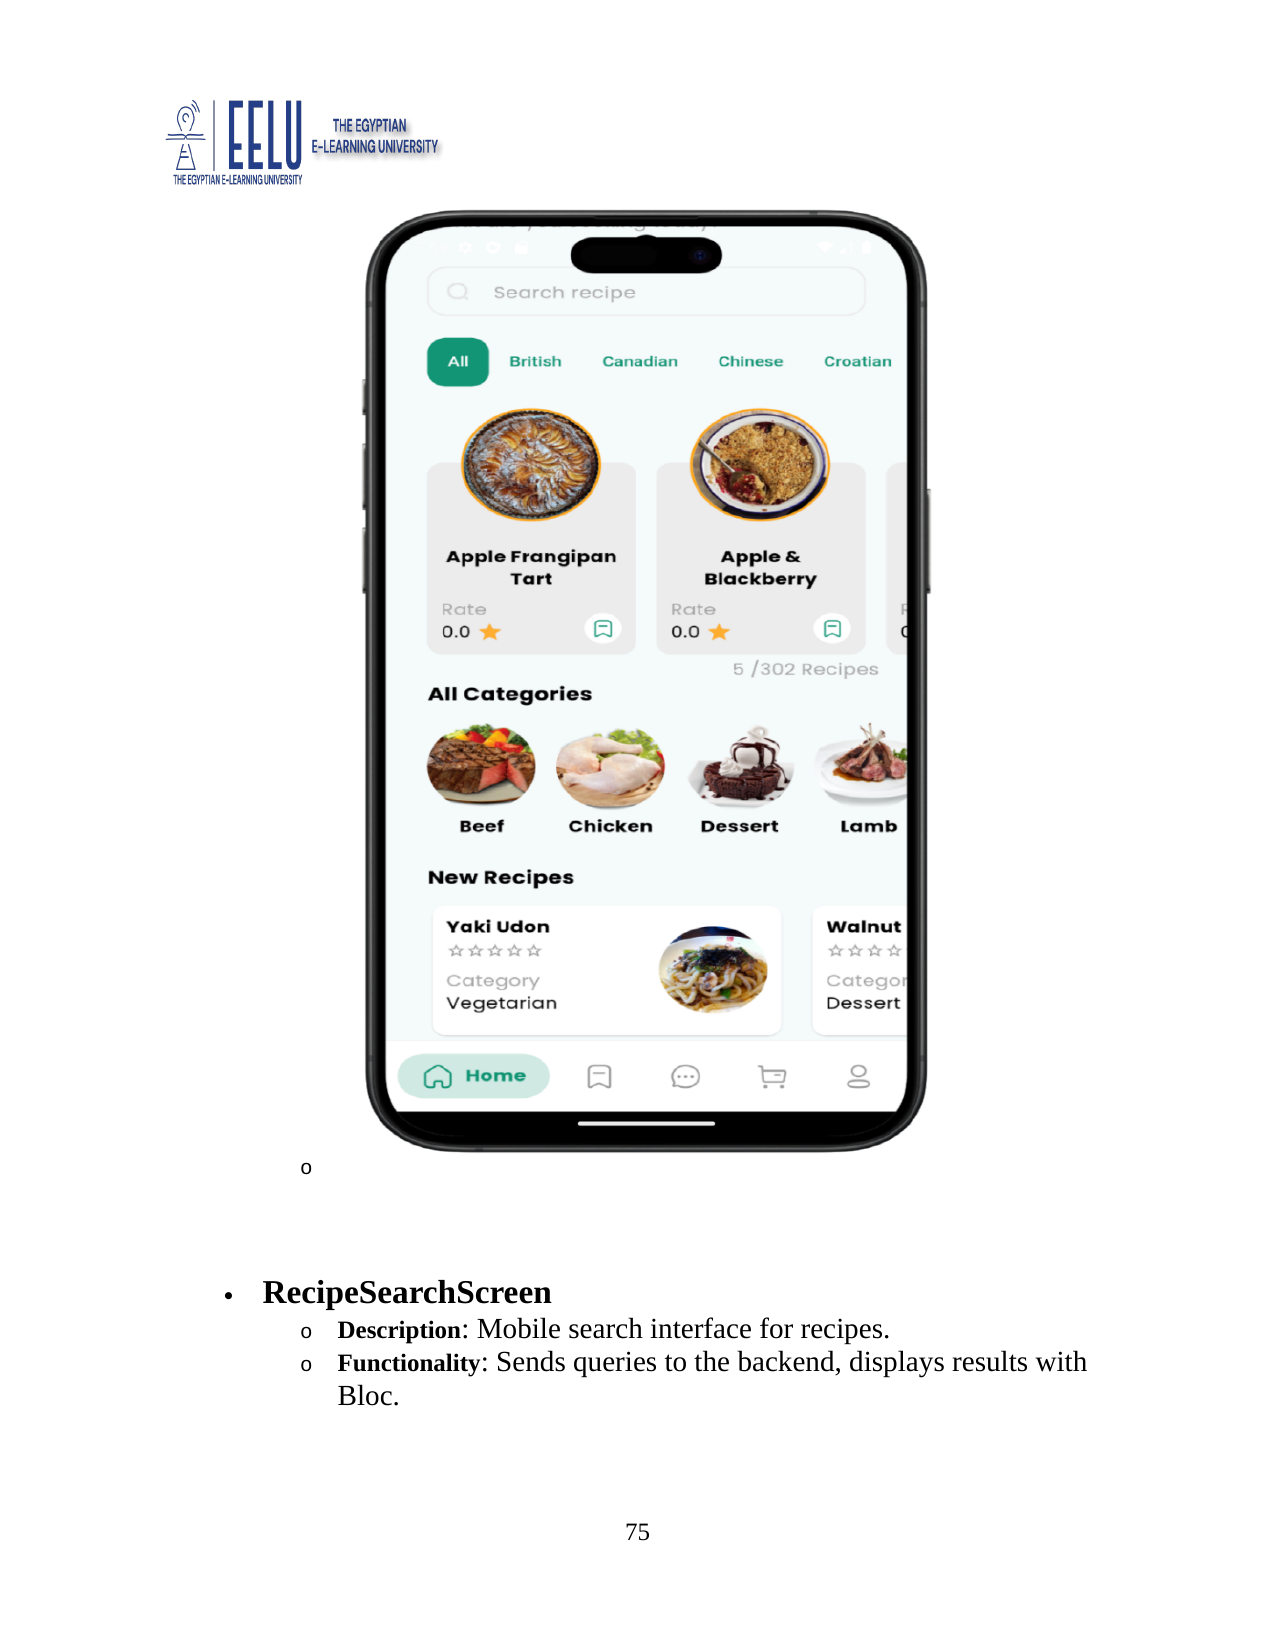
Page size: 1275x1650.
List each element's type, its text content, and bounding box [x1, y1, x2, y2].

picture [150, 75, 955, 1175]
list Description: Mobile search interface for recipes. [300, 1311, 1125, 1344]
list Functionality: Sends queries to the backend, displays results with Bloc. [300, 1344, 1125, 1411]
list RecipeSearchScreen [225, 1272, 1125, 1311]
